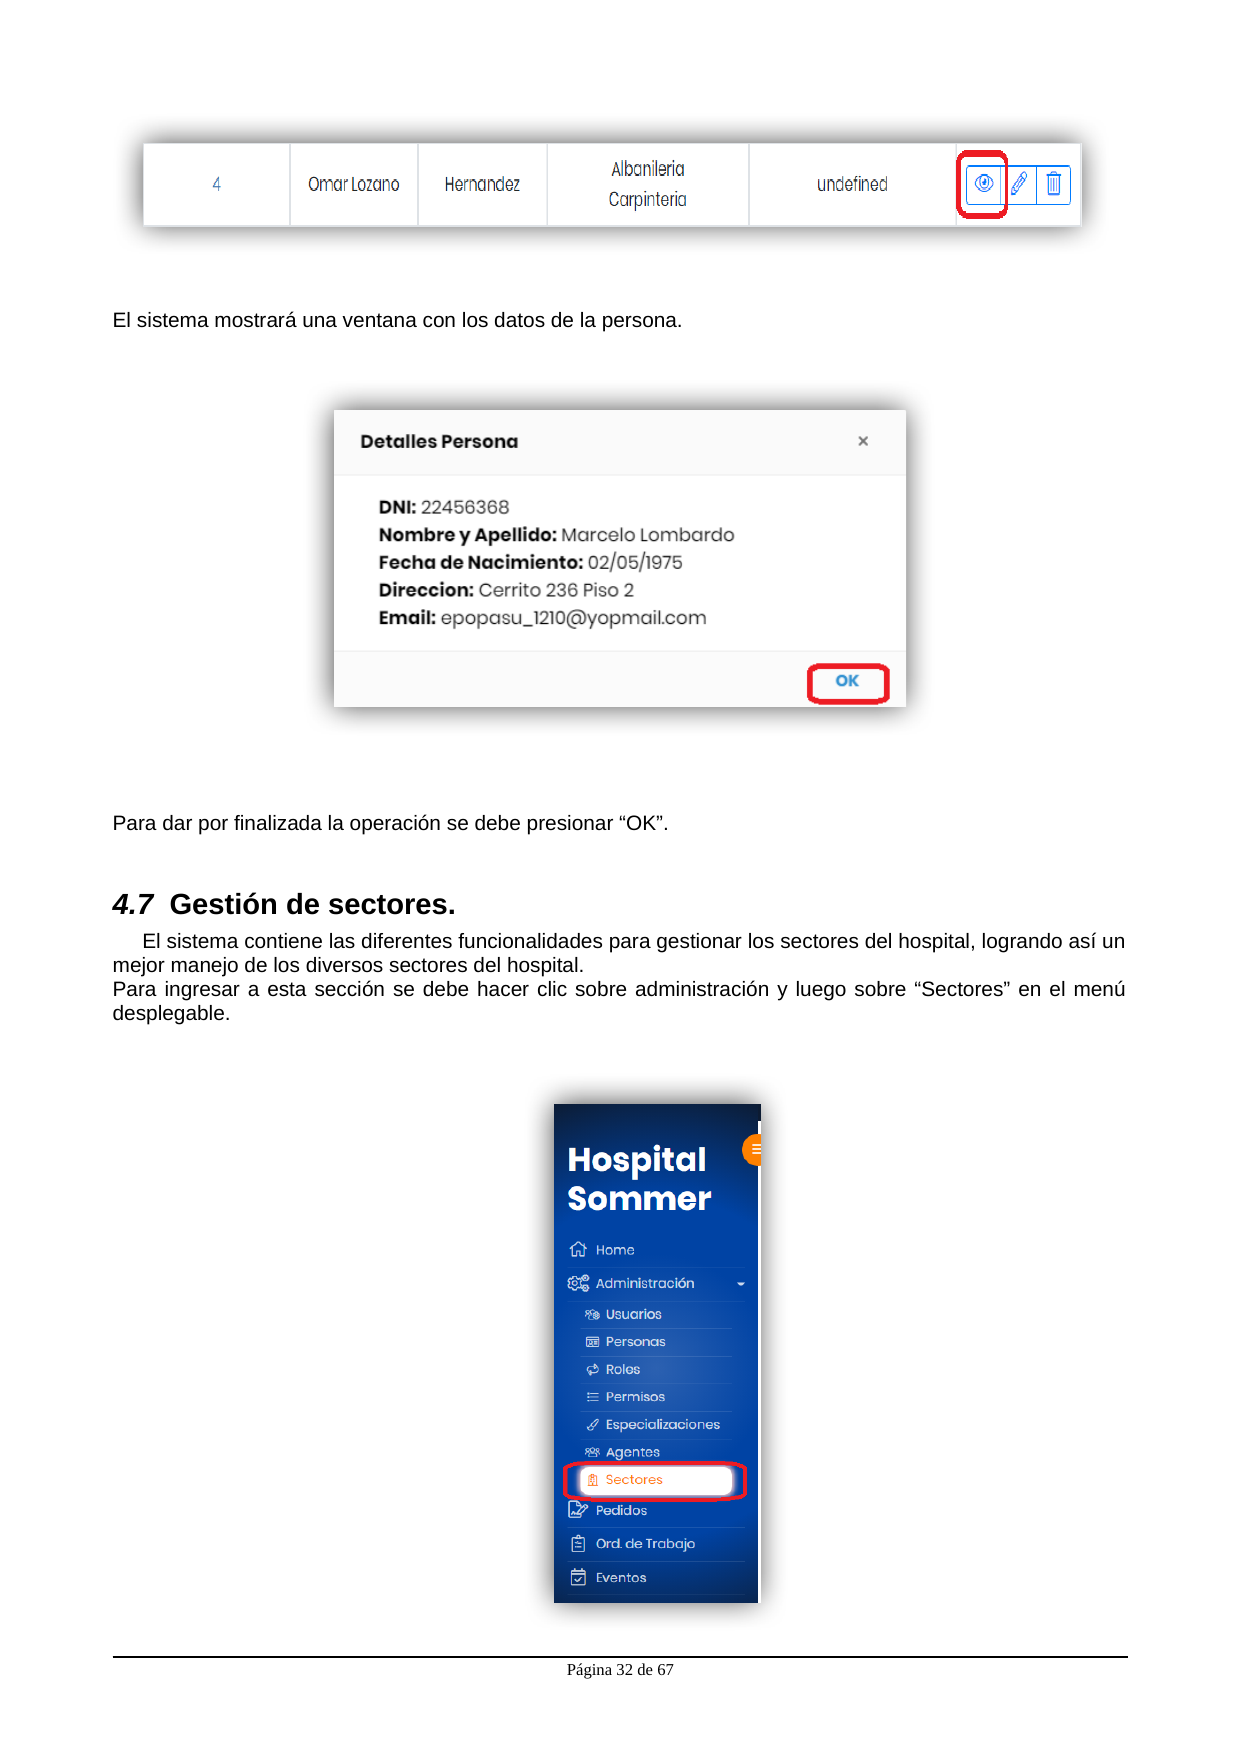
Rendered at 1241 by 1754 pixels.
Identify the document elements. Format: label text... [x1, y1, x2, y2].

text Para ingresar a esta sección se debe hacer clic sobre administración y luego sobre “Sectores” en el menú desplegable. [112, 977, 1128, 1025]
text Para dar por finalizada la operación se debe presionar “OK”. [112, 811, 1128, 835]
text El sistema contiene las diferentes funcionalidades para gestionar los sectores del hospital, logrando así un mejor manejo de los diversos sectores del hospital. [112, 929, 1128, 977]
picture [554, 1104, 761, 1603]
text 4.7 Gestión de sectores. [112, 887, 1128, 921]
picture [143, 143, 1082, 227]
picture [334, 410, 907, 707]
text El sistema mostrará una ventana con los datos de la persona. [112, 307, 1128, 331]
